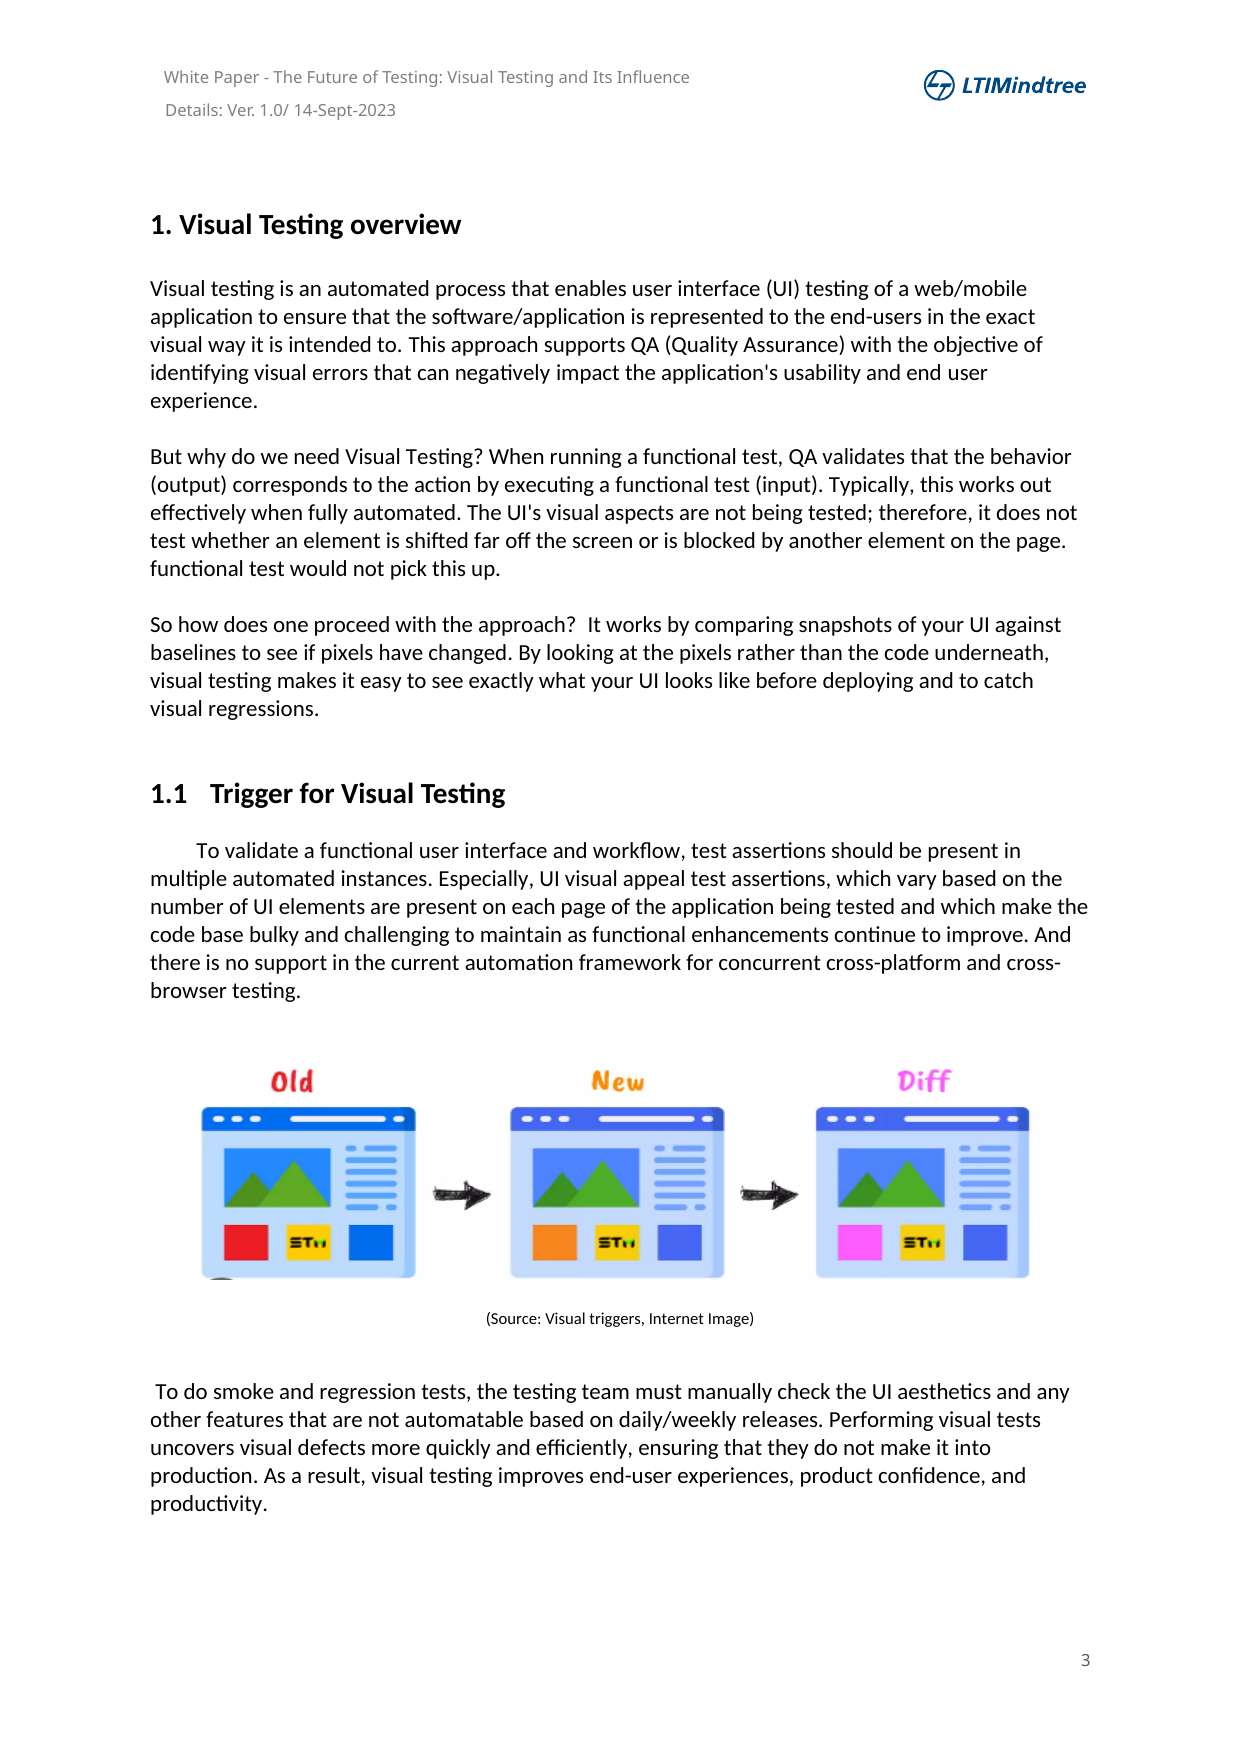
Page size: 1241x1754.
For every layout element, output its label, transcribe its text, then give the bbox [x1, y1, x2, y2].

text To do smoke and regression tests, the testing team must manually check the UI aesthetics and any other features that are not automatable based on daily/weekly releases. Performing visual tests uncovers visual defects more quickly and efficiently, ensuring that they do not make it into production. As a result, visual testing improves end-user experiences, product confidence, and productivity. [150, 1377, 1090, 1517]
text 1. Visual Testing overview [150, 206, 1090, 242]
text (Source: Visual triggers, Internet Image) [150, 1308, 1090, 1328]
text To validate a functional user interface and workflow, test assertions should be present in multiple automated instances. Especially, UI visual appeal test assertions, which vary based on the number of UI elements are present on each page of the application being tested and which make the code base bulky and challenging to maintain as functional enhancements continue to improve. And there is no support in the current automation framework for concurrent cross-platform and cross-browser testing. [150, 836, 1090, 1004]
picture [186, 1060, 1055, 1280]
text Visual testing is an automated process that enables user interface (UI) testing of a web/mobile application to ensure that the software/application is represented to the end-users in the exact visual way it is intended to. This approach supports QA (Quality Assurance) with the objective of identifying visual errors that can negatively impact the application's usability and end user experience. [150, 274, 1090, 414]
text But why do we need Visual Testing? When running a functional test, QA validates that the behavior (output) corresponds to the action by executing a functional test (input). Typically, this works out effectively when fully automated. The UI's visual aspects are not being tested; therefore, it does not test whether an element is shifted far off the screen or is blocked by another element on the page. functional test would not pick this up. [150, 442, 1090, 582]
text So how does one proceed with the approach? It works by comparing snapshots of your UI against baselines to see if pixels have changed. By looking at the pixels rather than the code underneath, visual testing makes it easy to see exactly what your UI looks like before deploying and to catch visual regressions. [150, 610, 1090, 722]
subtitle Trigger for Visual Testing [150, 775, 1090, 811]
